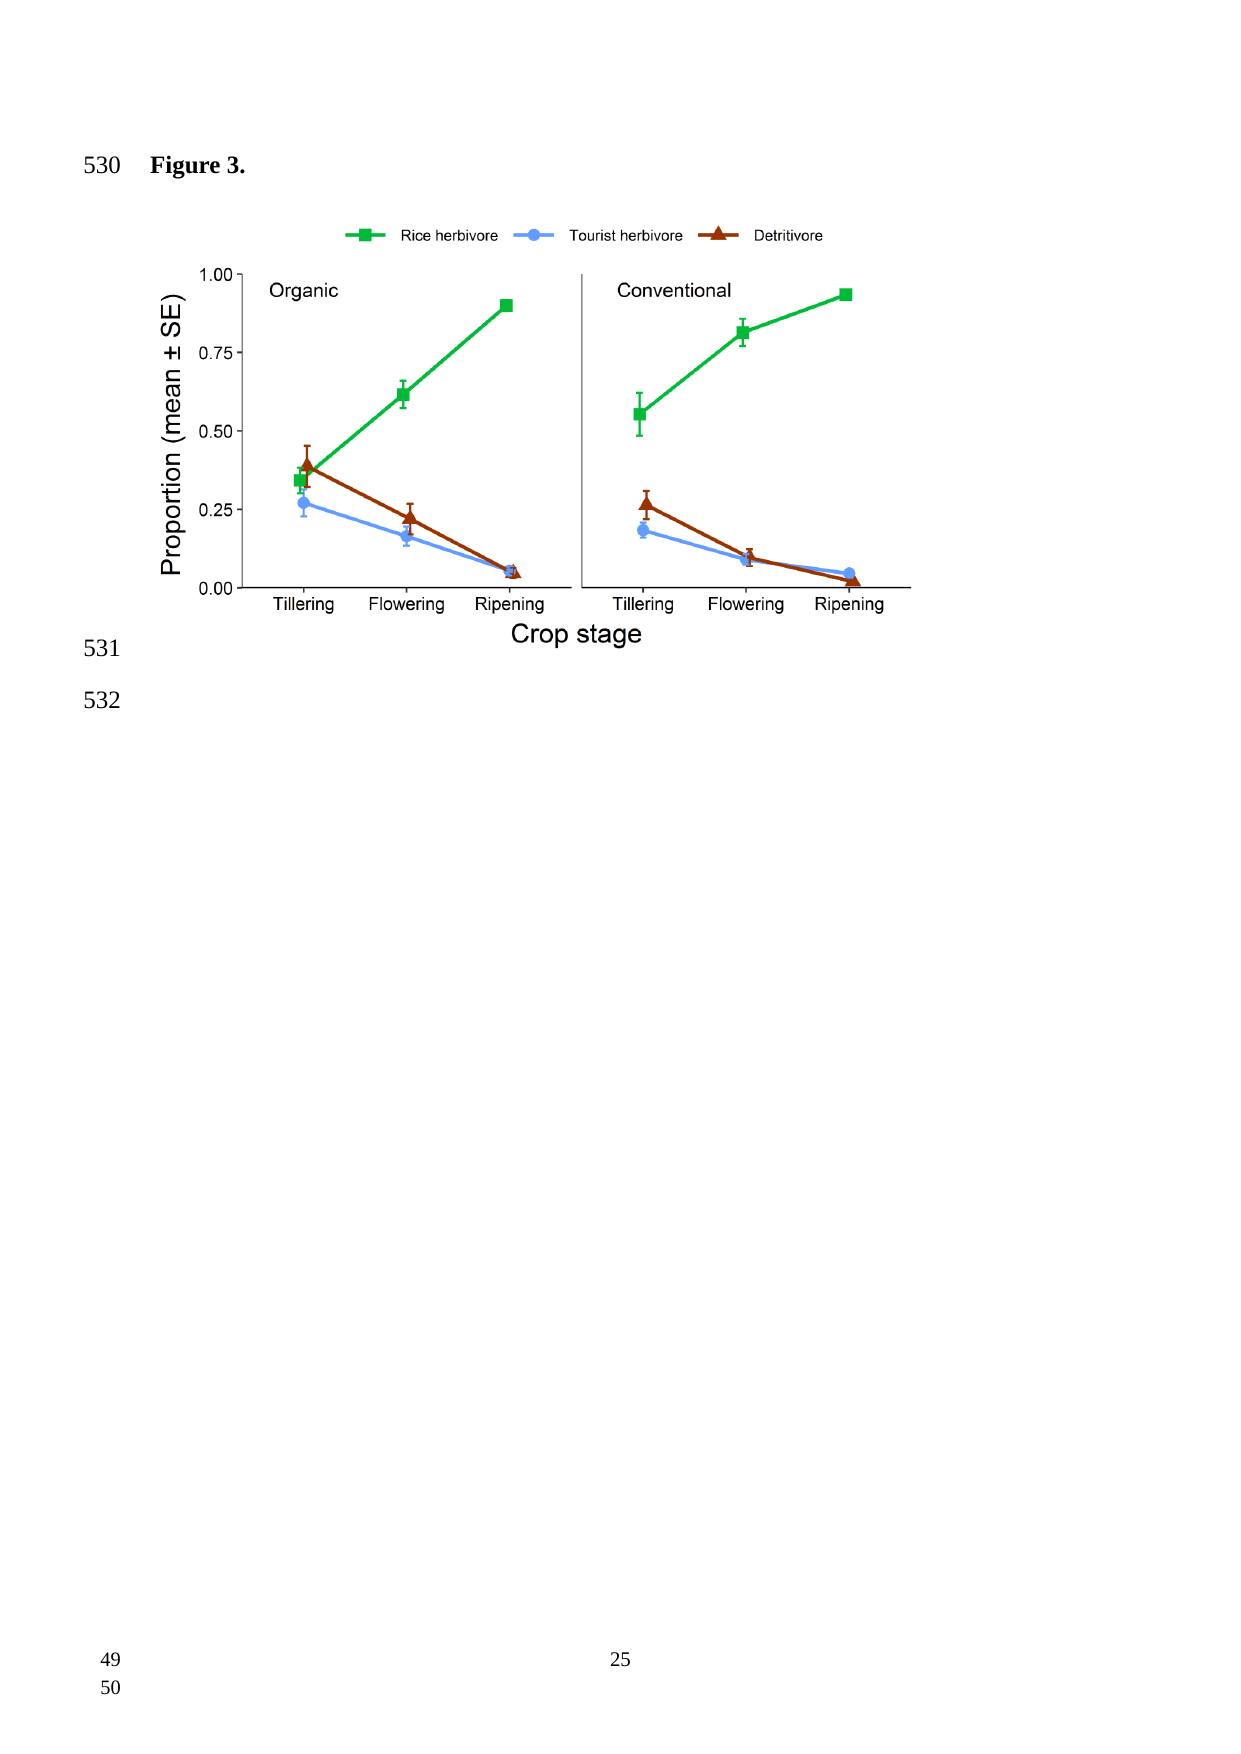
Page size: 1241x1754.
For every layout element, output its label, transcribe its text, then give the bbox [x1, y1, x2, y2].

text Figure 3. [150, 150, 1090, 179]
picture [150, 207, 921, 657]
